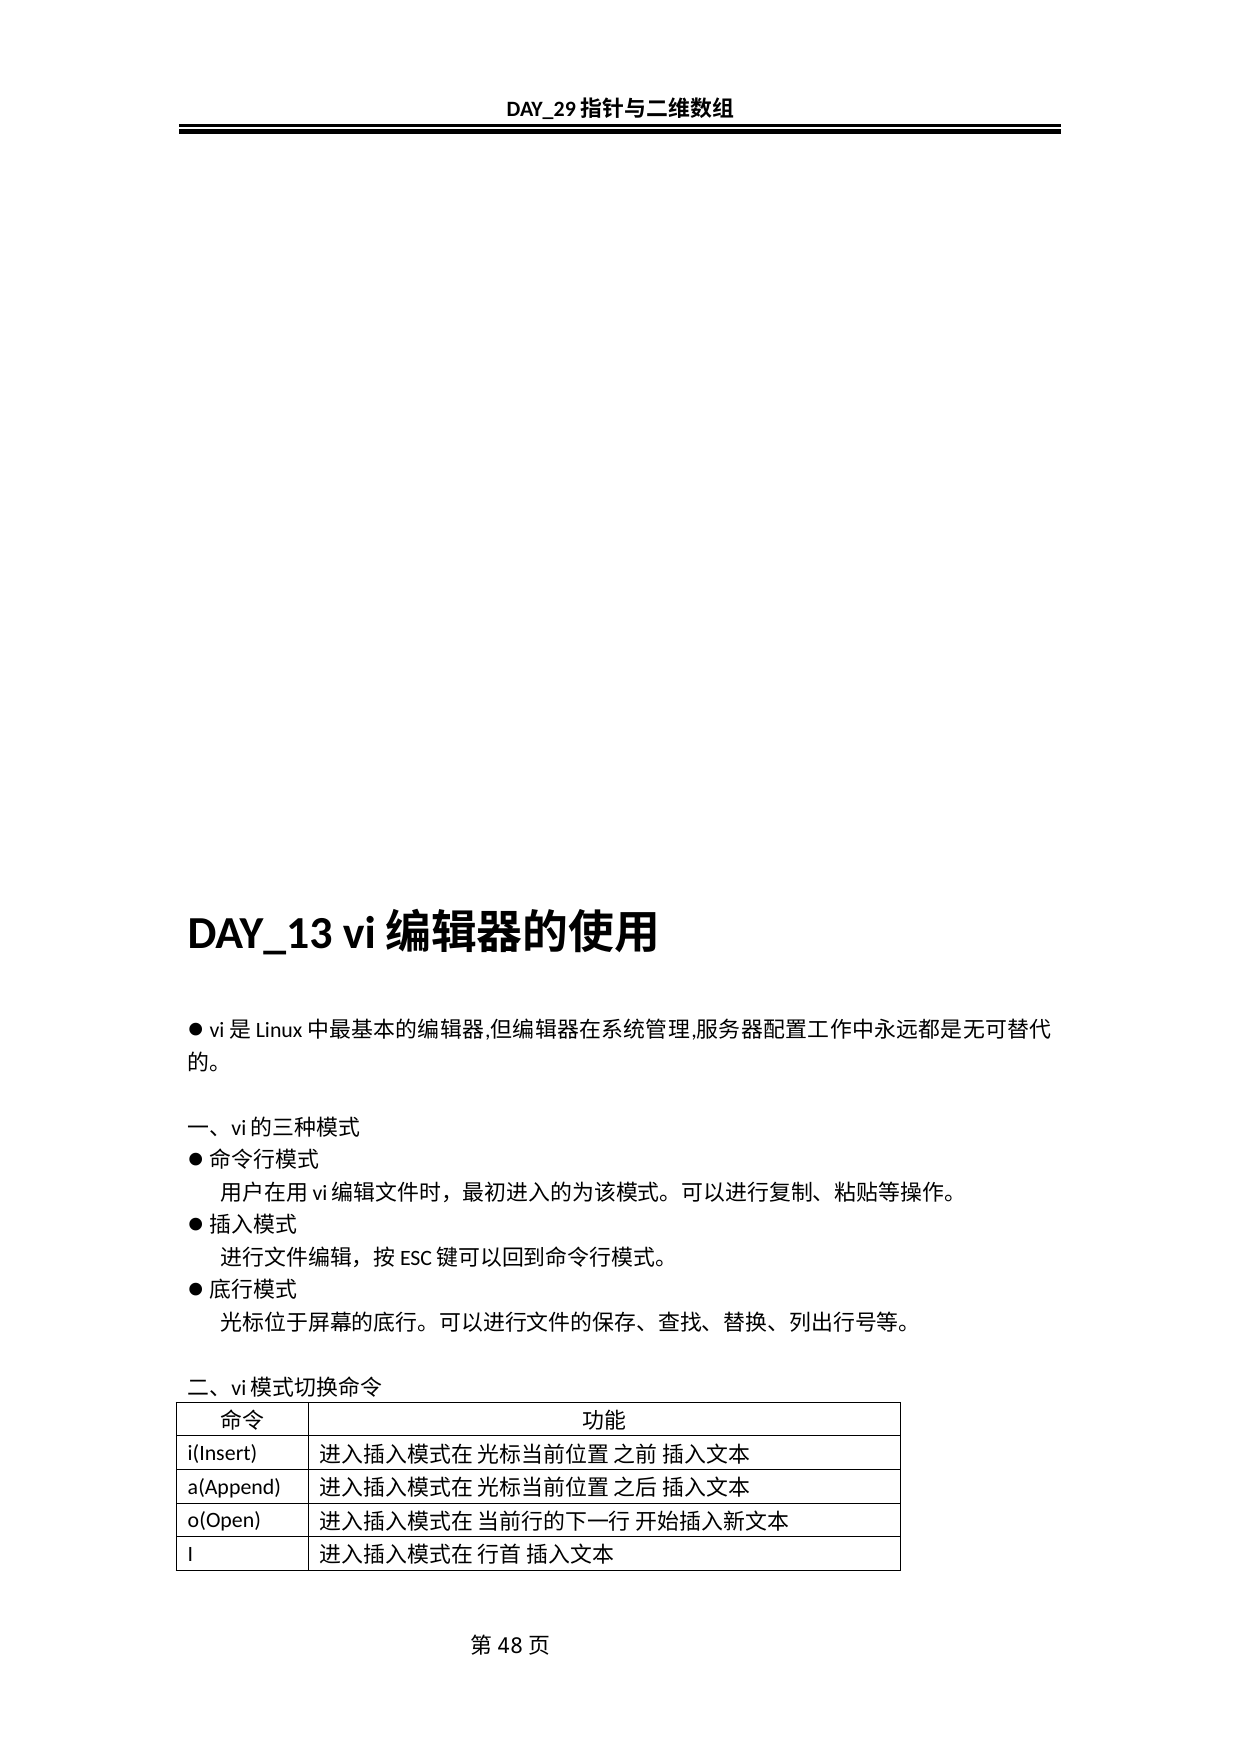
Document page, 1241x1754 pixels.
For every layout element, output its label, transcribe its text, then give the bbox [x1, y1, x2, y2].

list 插入模式 [187, 1207, 1053, 1239]
list vi是Linux中最基本的编辑器,但编辑器在系统管理,服务器配置工作中永远都是无可替代的。 [187, 1012, 1053, 1077]
subtitle DAY_13 vi编辑器的使用 [187, 880, 1053, 977]
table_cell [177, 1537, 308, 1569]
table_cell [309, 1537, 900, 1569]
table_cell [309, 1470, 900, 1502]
list 进行文件编辑，按ESC键可以回到命令行模式。 [187, 1239, 1053, 1272]
list vi的三种模式 [187, 1109, 1053, 1142]
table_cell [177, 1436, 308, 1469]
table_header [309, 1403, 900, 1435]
list 光标位于屏幕的底行。可以进行文件的保存、查找、替换、列出行号等。 [187, 1304, 1053, 1337]
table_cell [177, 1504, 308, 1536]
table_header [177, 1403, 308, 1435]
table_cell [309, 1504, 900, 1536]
list 底行模式 [187, 1272, 1053, 1304]
list 用户在用vi编辑文件时，最初进入的为该模式。可以进行复制、粘贴等操作。 [187, 1174, 1053, 1207]
list vi模式切换命令 [187, 1369, 1053, 1402]
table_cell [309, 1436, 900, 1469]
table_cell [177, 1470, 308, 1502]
list 命令行模式 [187, 1142, 1053, 1174]
